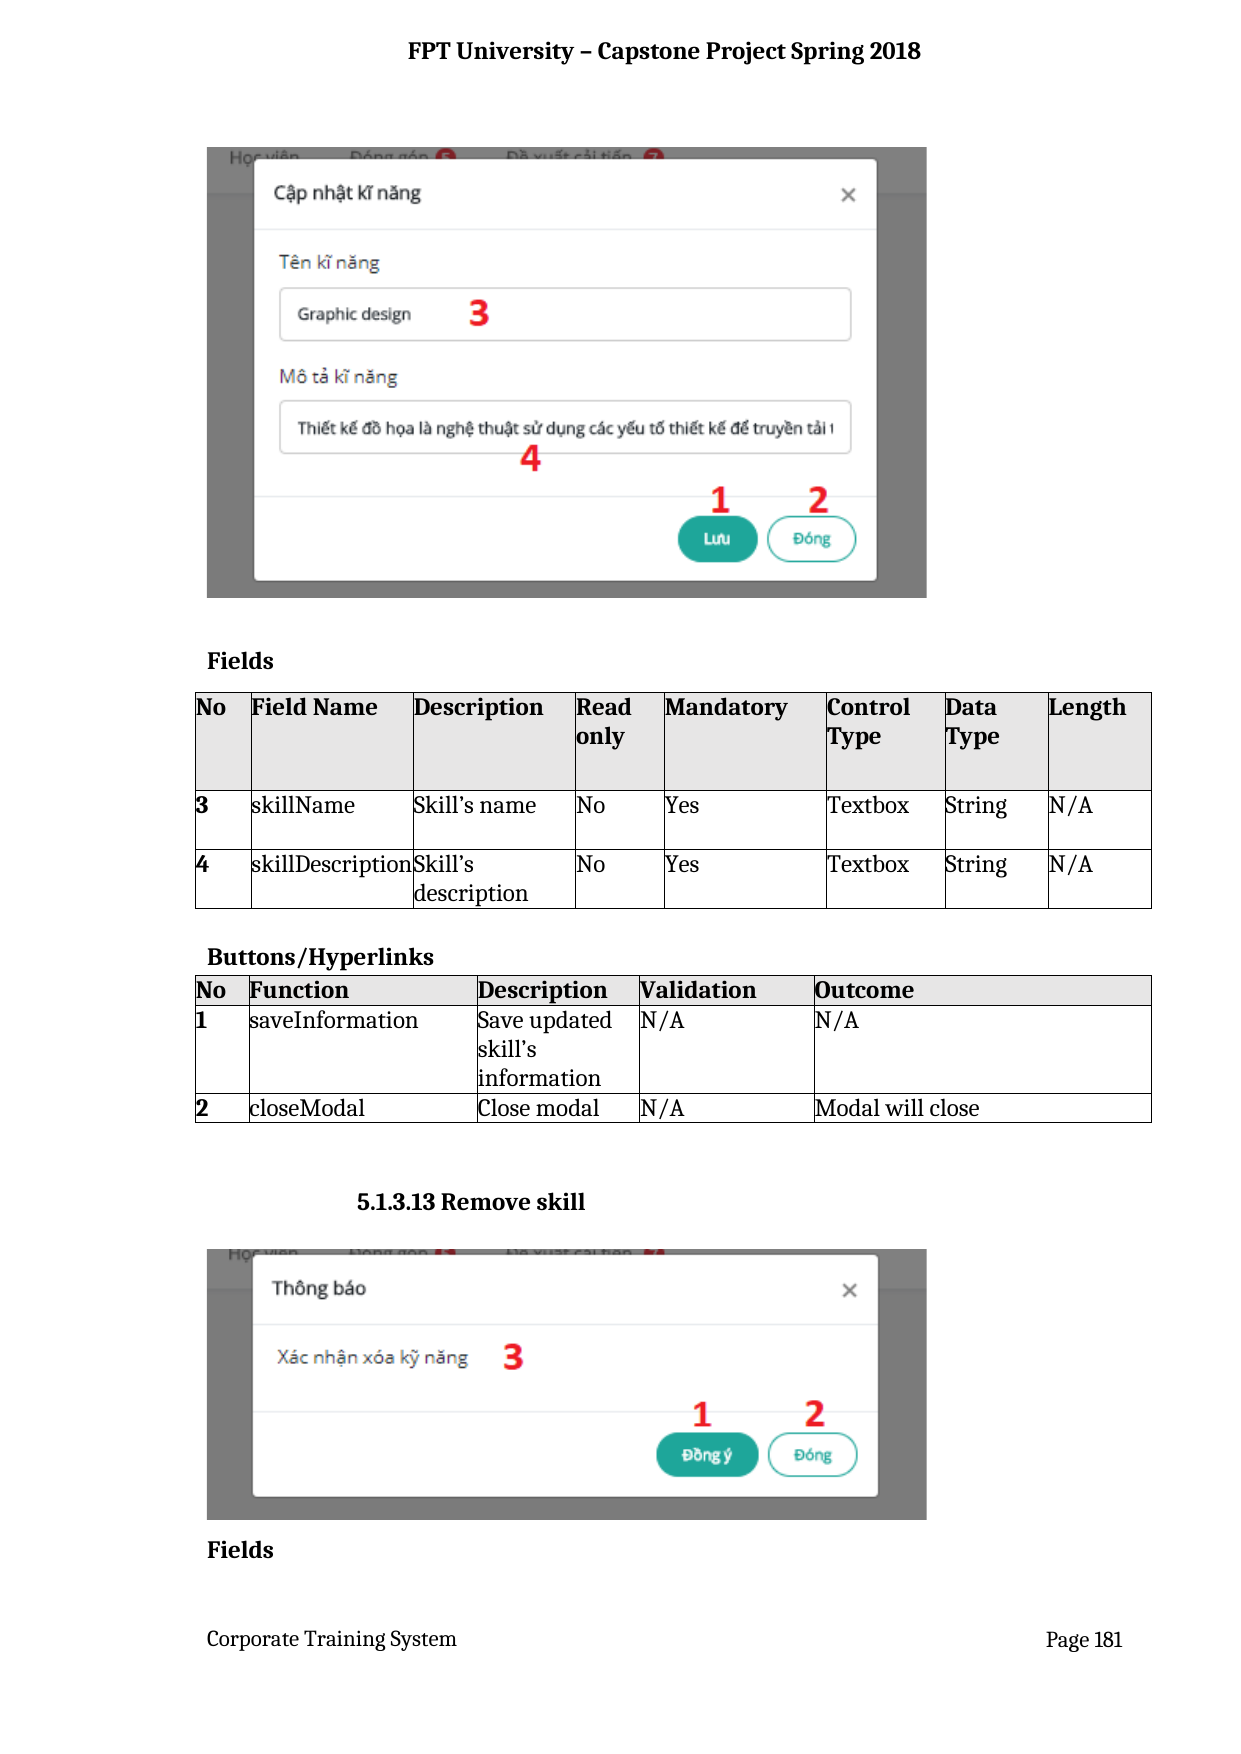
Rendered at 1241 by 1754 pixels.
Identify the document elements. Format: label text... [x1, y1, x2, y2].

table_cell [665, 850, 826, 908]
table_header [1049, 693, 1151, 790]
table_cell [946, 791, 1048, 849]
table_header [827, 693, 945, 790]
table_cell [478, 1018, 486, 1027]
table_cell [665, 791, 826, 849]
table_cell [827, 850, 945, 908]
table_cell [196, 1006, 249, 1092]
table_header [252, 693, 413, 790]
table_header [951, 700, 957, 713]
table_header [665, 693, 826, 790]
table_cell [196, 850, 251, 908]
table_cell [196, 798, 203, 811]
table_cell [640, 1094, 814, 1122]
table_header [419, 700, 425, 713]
subtitle 5.1.3.13 Remove skill [357, 1188, 1124, 1216]
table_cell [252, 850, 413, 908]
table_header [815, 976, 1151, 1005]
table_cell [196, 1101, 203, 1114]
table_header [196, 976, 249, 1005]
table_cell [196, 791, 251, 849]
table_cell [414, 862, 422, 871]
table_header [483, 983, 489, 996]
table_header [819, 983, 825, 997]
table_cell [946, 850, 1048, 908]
picture [206, 1249, 927, 1520]
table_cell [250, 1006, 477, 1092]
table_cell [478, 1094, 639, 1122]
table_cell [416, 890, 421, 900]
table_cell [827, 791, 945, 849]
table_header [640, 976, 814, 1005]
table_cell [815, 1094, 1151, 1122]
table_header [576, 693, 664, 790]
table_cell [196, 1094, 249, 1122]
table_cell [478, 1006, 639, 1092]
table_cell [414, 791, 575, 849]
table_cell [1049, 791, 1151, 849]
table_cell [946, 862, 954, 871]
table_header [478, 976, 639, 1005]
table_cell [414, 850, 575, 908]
text Fields [207, 647, 1122, 675]
text Buttons/Hyperlinks [207, 942, 1122, 971]
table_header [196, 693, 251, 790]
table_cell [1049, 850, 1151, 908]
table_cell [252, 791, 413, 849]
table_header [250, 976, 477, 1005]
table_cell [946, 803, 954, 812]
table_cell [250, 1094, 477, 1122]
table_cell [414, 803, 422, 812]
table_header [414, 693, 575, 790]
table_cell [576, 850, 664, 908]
picture [206, 147, 927, 598]
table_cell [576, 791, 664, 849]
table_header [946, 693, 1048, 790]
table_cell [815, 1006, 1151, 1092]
text Fields [207, 1536, 1122, 1565]
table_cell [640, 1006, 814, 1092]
